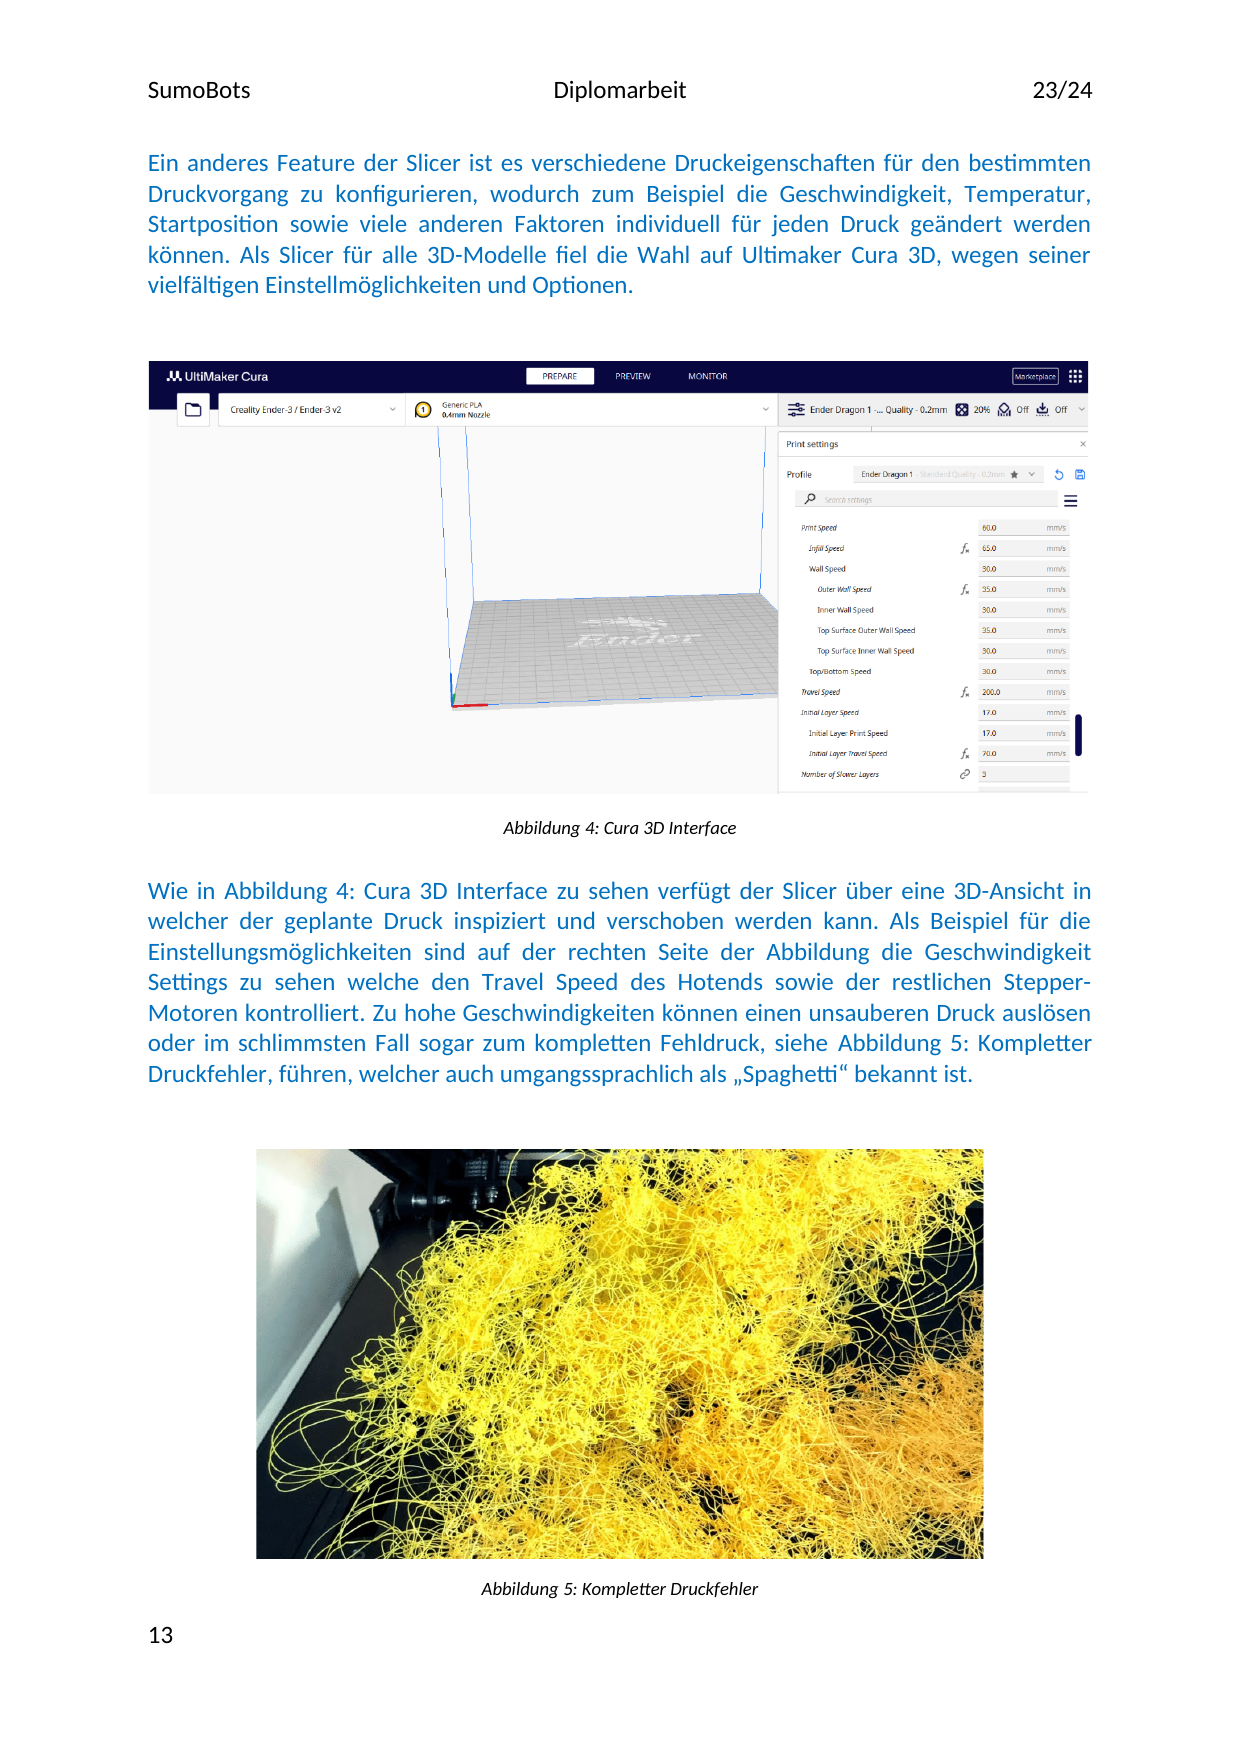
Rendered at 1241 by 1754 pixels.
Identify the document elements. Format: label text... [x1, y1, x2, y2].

text Ein anderes Feature der Slicer ist es verschiedene Druckeigenschaften für den bestimmten Druckvorgang zu konfigurieren, wodurch zum Beispiel die Geschwindigkeit, Temperatur, Startposition sowie viele anderen Faktoren individuell für jeden Druck geändert werden können. Als Slicer für alle 3D-Modelle fiel die Wahl auf Ultimaker Cura 3D, wegen seiner vielfältigen Einstellmöglichkeiten und Optionen. [148, 148, 1093, 300]
picture [147, 361, 1088, 793]
picture [256, 1149, 984, 1559]
